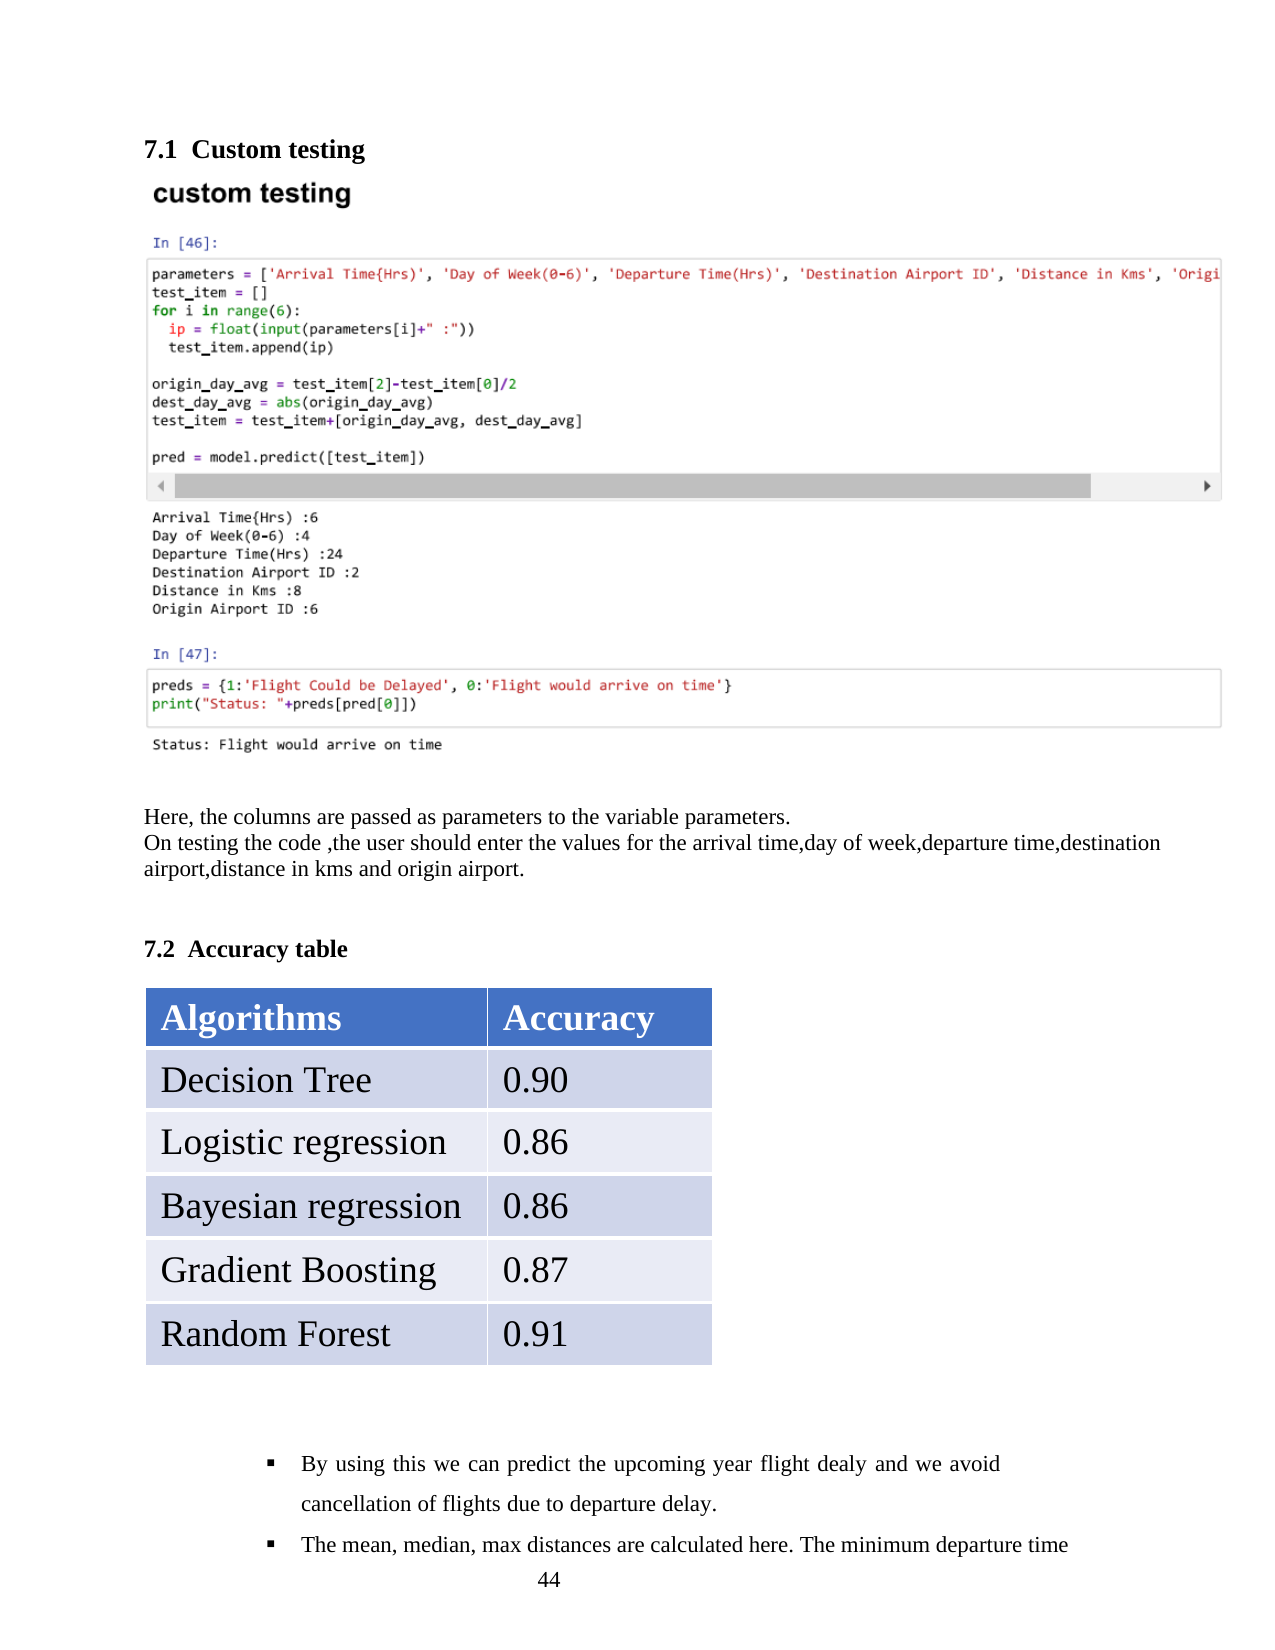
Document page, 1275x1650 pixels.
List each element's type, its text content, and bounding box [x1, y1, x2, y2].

table_cell 0.86 [488, 1176, 712, 1236]
table_cell Decision Tree [146, 1050, 487, 1108]
table_header Accuracy [488, 988, 712, 1046]
table_cell Logistic regression [146, 1112, 487, 1172]
table_cell 0.87 [488, 1240, 712, 1301]
list By using this we can predict the upcoming year flight dealy and we avoid cancellation of flights due to departure delay. [265, 1450, 1002, 1517]
text Here, the columns are passed as parameters to the variable parameters. [144, 803, 1231, 829]
table_cell Random Forest [146, 1304, 487, 1365]
table_cell Bayesian regression [146, 1176, 487, 1236]
table_header Algorithms [146, 988, 487, 1046]
table_cell 0.86 [488, 1112, 712, 1172]
table_cell 0.90 [488, 1050, 712, 1108]
table_cell Gradient Boosting [146, 1240, 487, 1301]
text On testing the code ,the user should enter the values for the arrival time,day of week,departure time,destination airport,distance in kms and origin airport. [144, 829, 1231, 882]
subtitle 7.1 Custom testing [144, 133, 1231, 164]
table_cell 0.91 [488, 1304, 712, 1365]
picture [143, 164, 1232, 777]
text 7.2 Accuracy table [144, 934, 1231, 963]
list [265, 1531, 1070, 1557]
